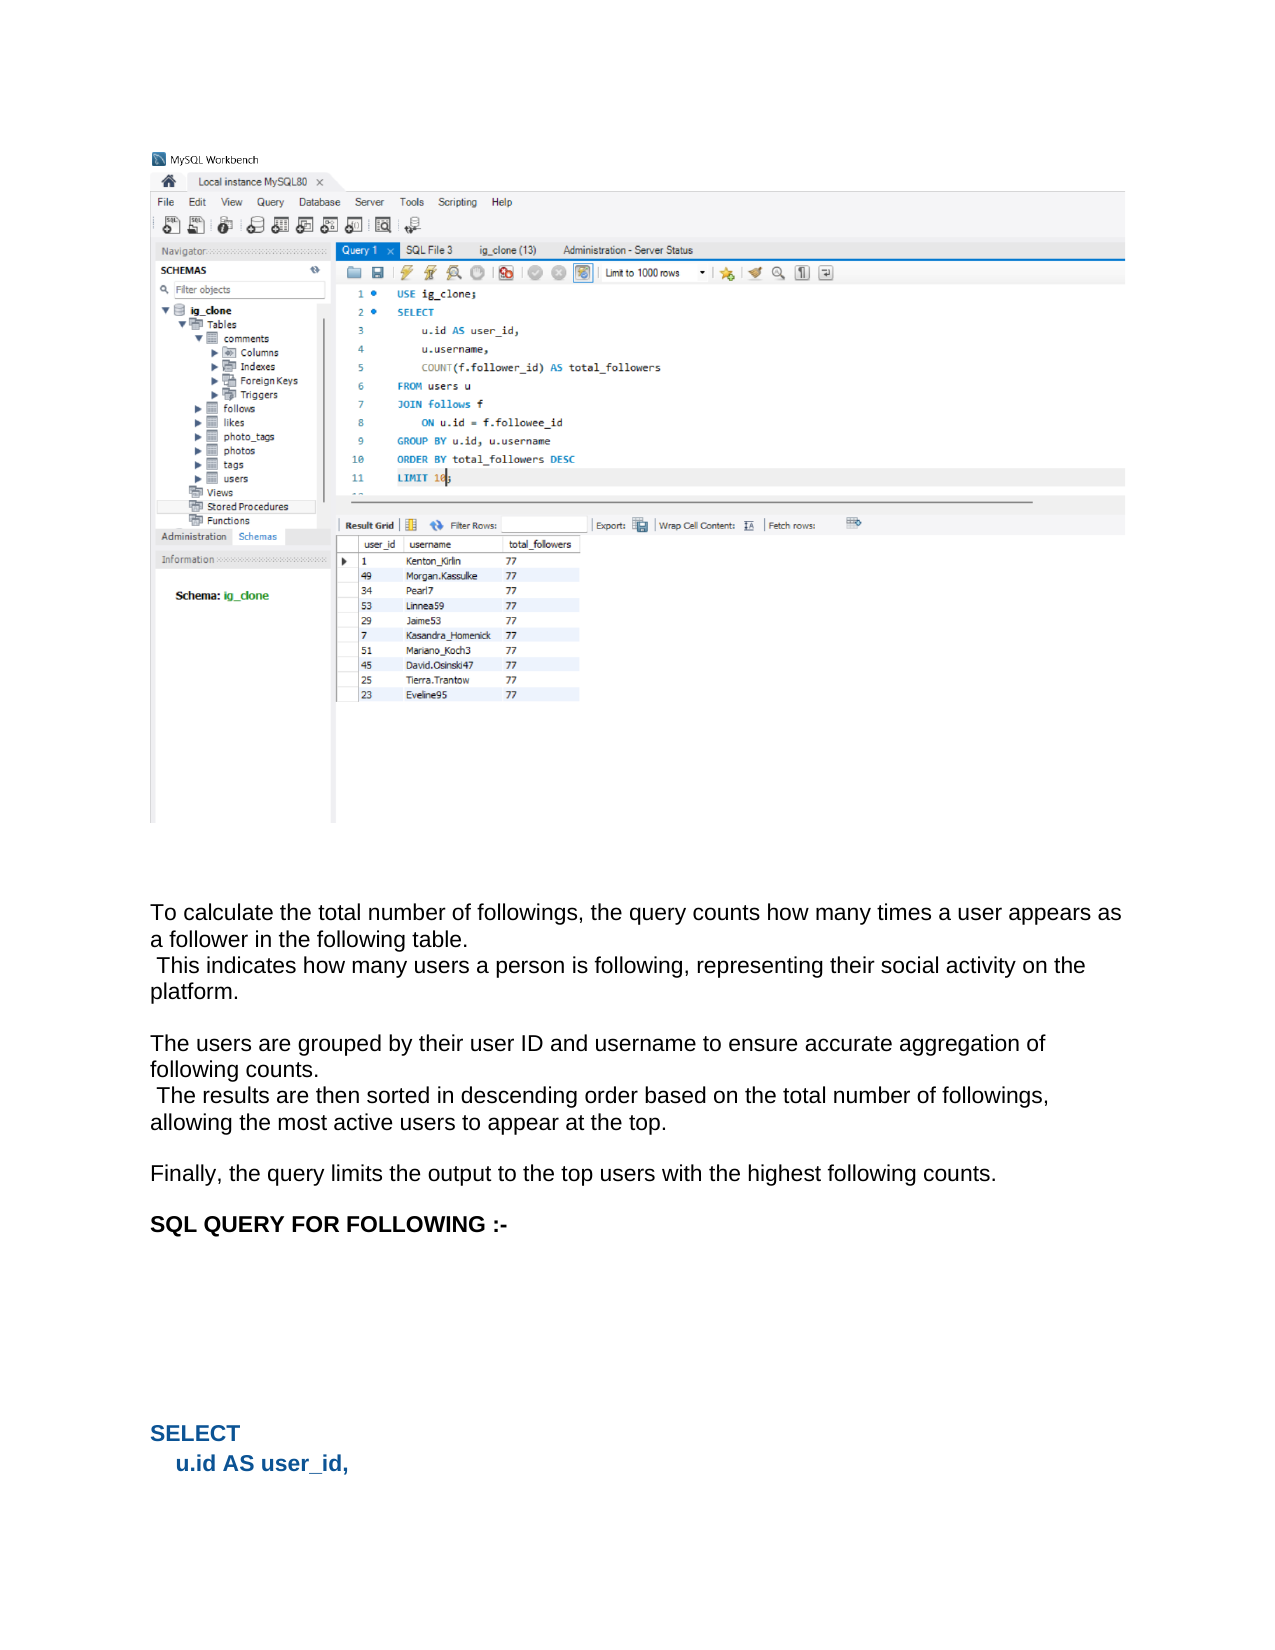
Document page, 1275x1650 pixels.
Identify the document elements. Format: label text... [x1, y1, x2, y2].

text The users are grouped by their user ID and username to ensure accurate aggregation of following counts. The results are then sorted in descending order based on the total number of followings, allowing the most active users to appear at the top. [150, 1030, 1125, 1135]
picture [150, 150, 1125, 823]
text u.id AS user_id, [150, 1450, 1125, 1477]
text To calculate the total number of followings, the query counts how many times a user appears as a follower in the following table. This indicates how many users a person is following, representing their social activity on the platform. [150, 899, 1125, 1005]
text SELECT [150, 1420, 1125, 1447]
text Finally, the query limits the output to the top users with the highest following counts. [150, 1160, 1125, 1186]
text SQL QUERY FOR FOLLOWING :- [150, 1211, 1125, 1238]
